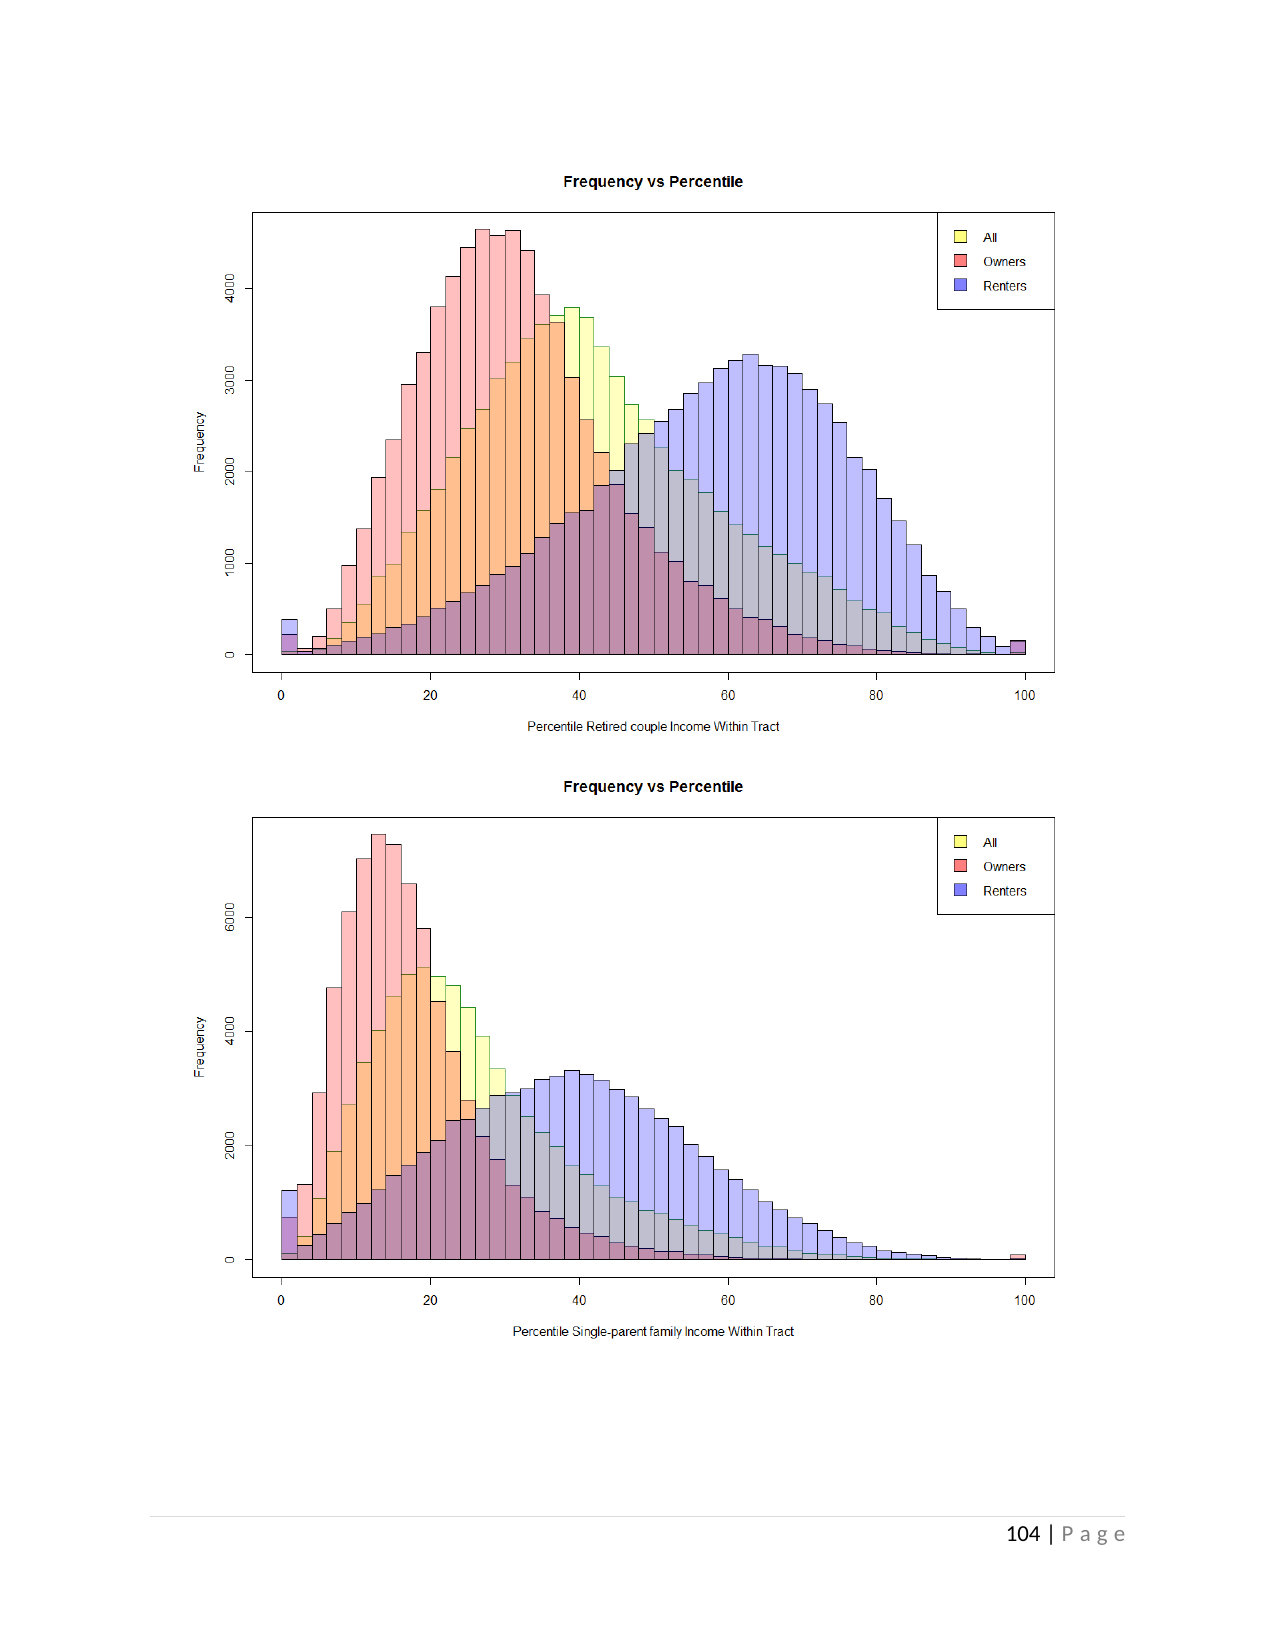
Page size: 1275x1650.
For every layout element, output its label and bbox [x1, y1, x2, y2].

picture [189, 754, 1087, 1355]
picture [189, 150, 1087, 750]
